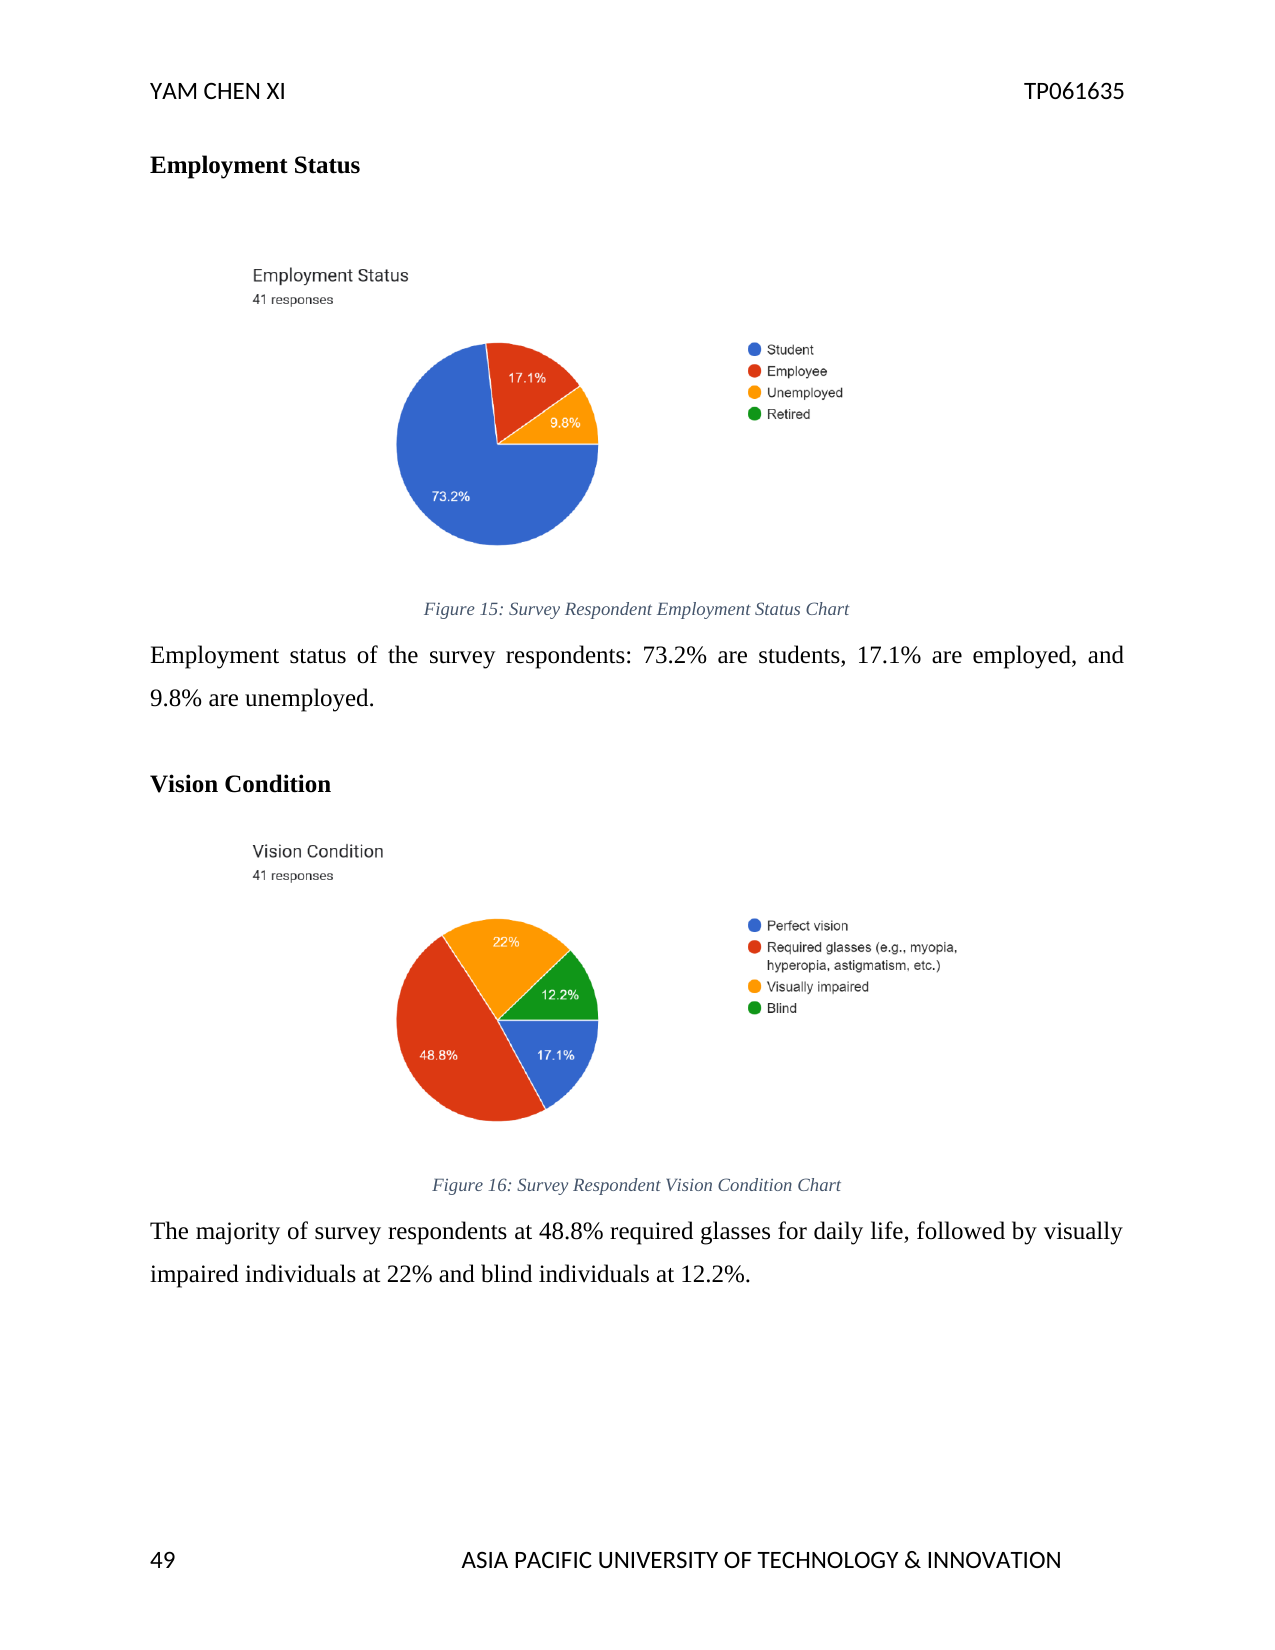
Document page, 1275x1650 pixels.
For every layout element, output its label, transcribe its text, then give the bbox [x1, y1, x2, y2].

text Employment Status [150, 150, 1125, 179]
picture [225, 812, 1050, 1160]
text Employment status of the survey respondents: 73.2% are students, 17.1% are employed, and 9.8% are unemployed. [150, 640, 1125, 712]
text Vision Condition [150, 769, 1125, 798]
text Figure 16: Survey Respondent Vision Condition Chart [150, 1174, 1125, 1195]
picture [225, 236, 1050, 584]
text The majority of survey respondents at 48.8% required glasses for daily life, followed by visually impaired individuals at 22% and blind individuals at 12.2%. [150, 1216, 1125, 1288]
text Figure 15: Survey Respondent Employment Status Chart [150, 597, 1125, 619]
